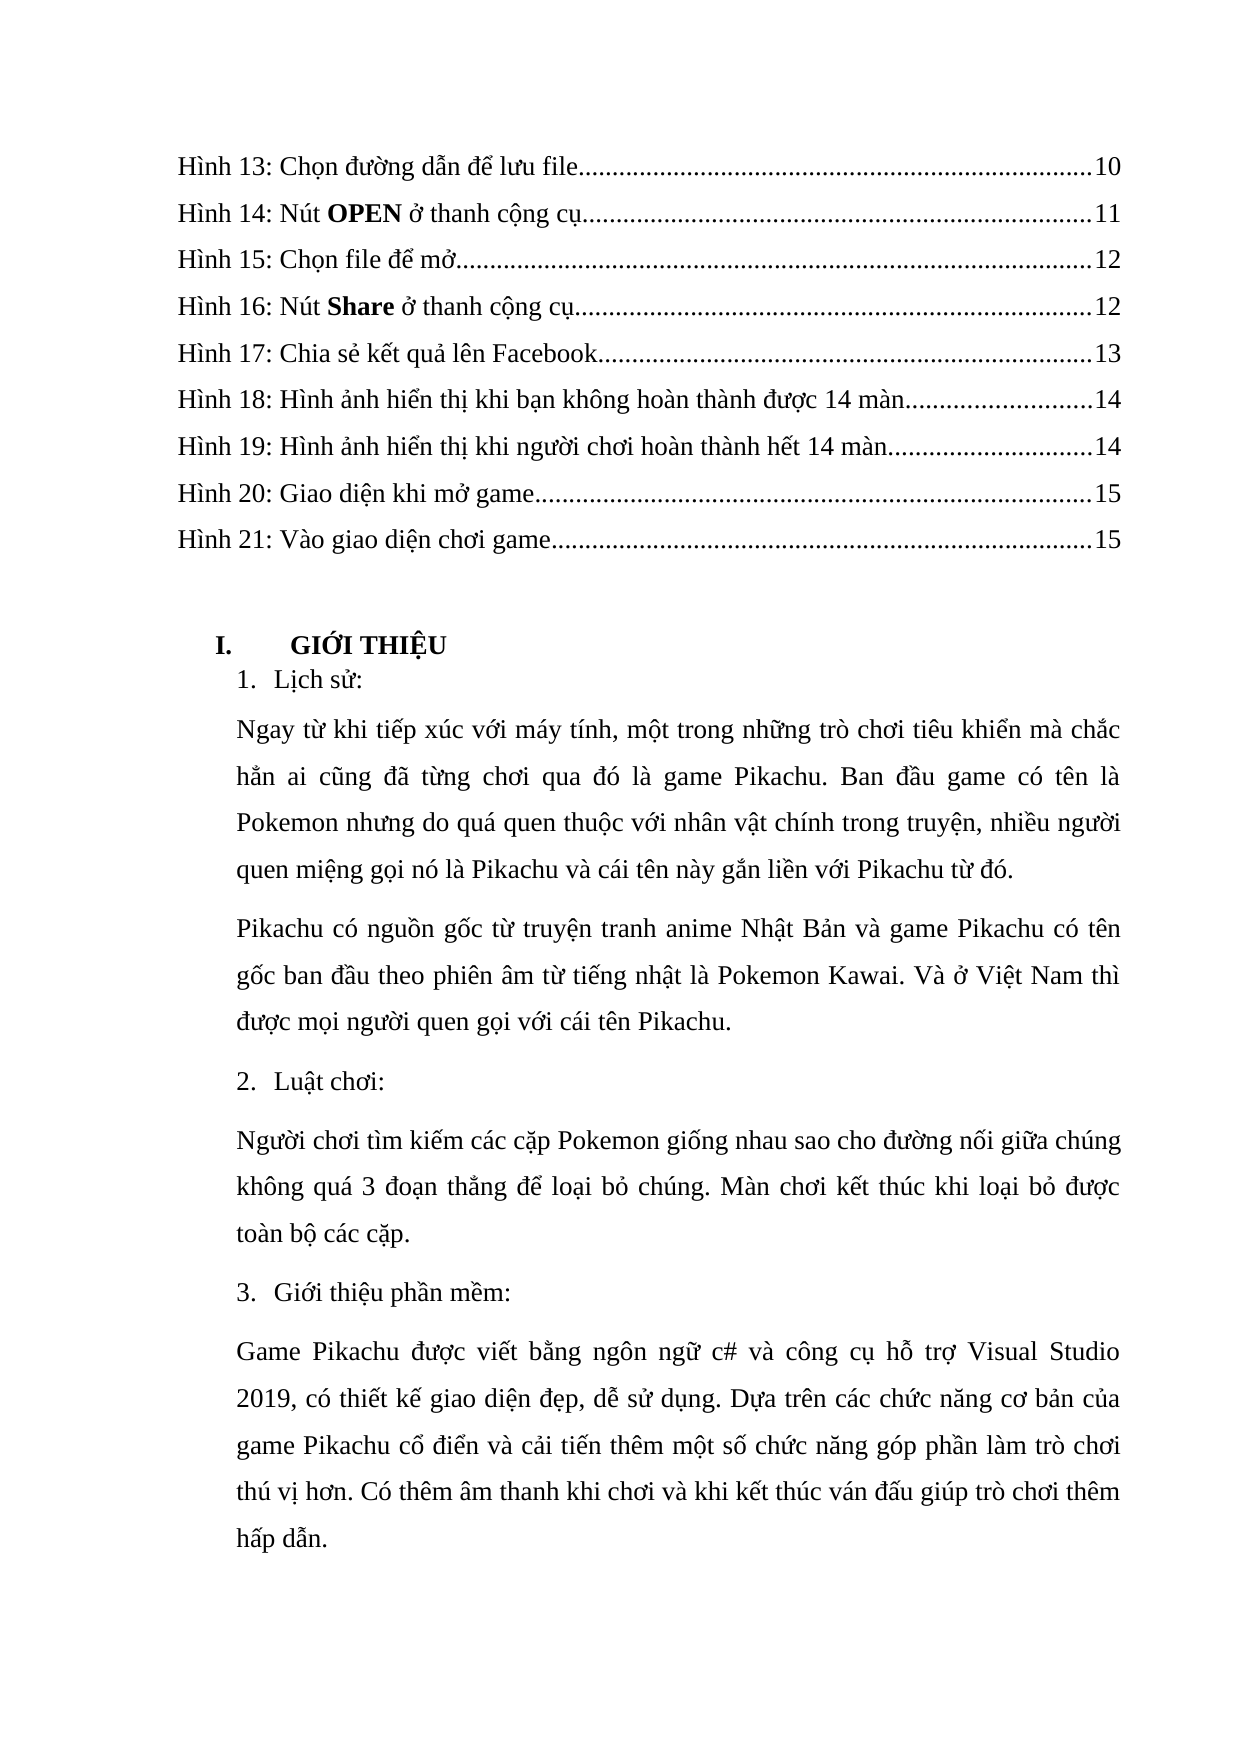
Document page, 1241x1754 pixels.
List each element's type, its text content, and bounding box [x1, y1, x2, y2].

text Ngay từ khi tiếp xúc với máy tính, một trong những trò chơi tiêu khiển mà chắc hẳn ai cũng đã từng chơi qua đó là game Pikachu. Ban đầu game có tên là Pokemon nhưng do quá quen thuộc với nhân vật chính trong truyện, nhiều người quen miệng gọi nó là Pikachu và cái tên này gắn liền với Pikachu từ đó. [236, 713, 1122, 884]
list Lịch sử: [236, 663, 1122, 694]
text Hình 20: Giao diện khi mở game 15 [177, 477, 1122, 508]
text Hình 15: Chọn file để mở 12 [177, 243, 1122, 274]
text Hình 19: Hình ảnh hiển thị khi người chơi hoàn thành hết 14 màn. 14 [177, 430, 1122, 461]
text Hình 16: Nút Share ở thanh cộng cụ 12 [177, 290, 1122, 321]
text Hình 21: Vào giao diện chơi game 15 [177, 523, 1122, 554]
text Hình 13: Chọn đường dẫn để lưu file 10 [177, 150, 1122, 181]
text Người chơi tìm kiếm các cặp Pokemon giống nhau sao cho đường nối giữa chúng không quá 3 đoạn thẳng để loại bỏ chúng. Màn chơi kết thúc khi loại bỏ được toàn bộ các cặp. [236, 1124, 1122, 1248]
text Game Pikachu được viết bằng ngôn ngữ c# và công cụ hỗ trợ Visual Studio 2019, có thiết kế giao diện đẹp, dễ sử dụng. Dựa trên các chức năng cơ bản của game Pikachu cổ điển và cải tiến thêm một số chức năng góp phần làm trò chơi thú vị hơn. Có thêm âm thanh khi chơi và khi kết thúc ván đấu giúp trò chơi thêm hấp dẫn. [236, 1335, 1122, 1553]
text Hình 17: Chia sẻ kết quả lên Facebook 13 [177, 337, 1122, 368]
list GIỚI THIỆU [215, 629, 1122, 660]
text Hình 18: Hình ảnh hiển thị khi bạn không hoàn thành được 14 màn. 14 [177, 383, 1122, 414]
list Luật chơi: [236, 1064, 1122, 1096]
list Giới thiệu phần mềm: [236, 1276, 1122, 1307]
text Hình 14: Nút OPEN ở thanh cộng cụ 11 [177, 197, 1122, 228]
text Pikachu có nguồn gốc từ truyện tranh anime Nhật Bản và game Pikachu có tên gốc ban đầu theo phiên âm từ tiếng nhật là Pokemon Kawai. Và ở Việt Nam thì được mọi người quen gọi với cái tên Pikachu. [236, 912, 1122, 1037]
